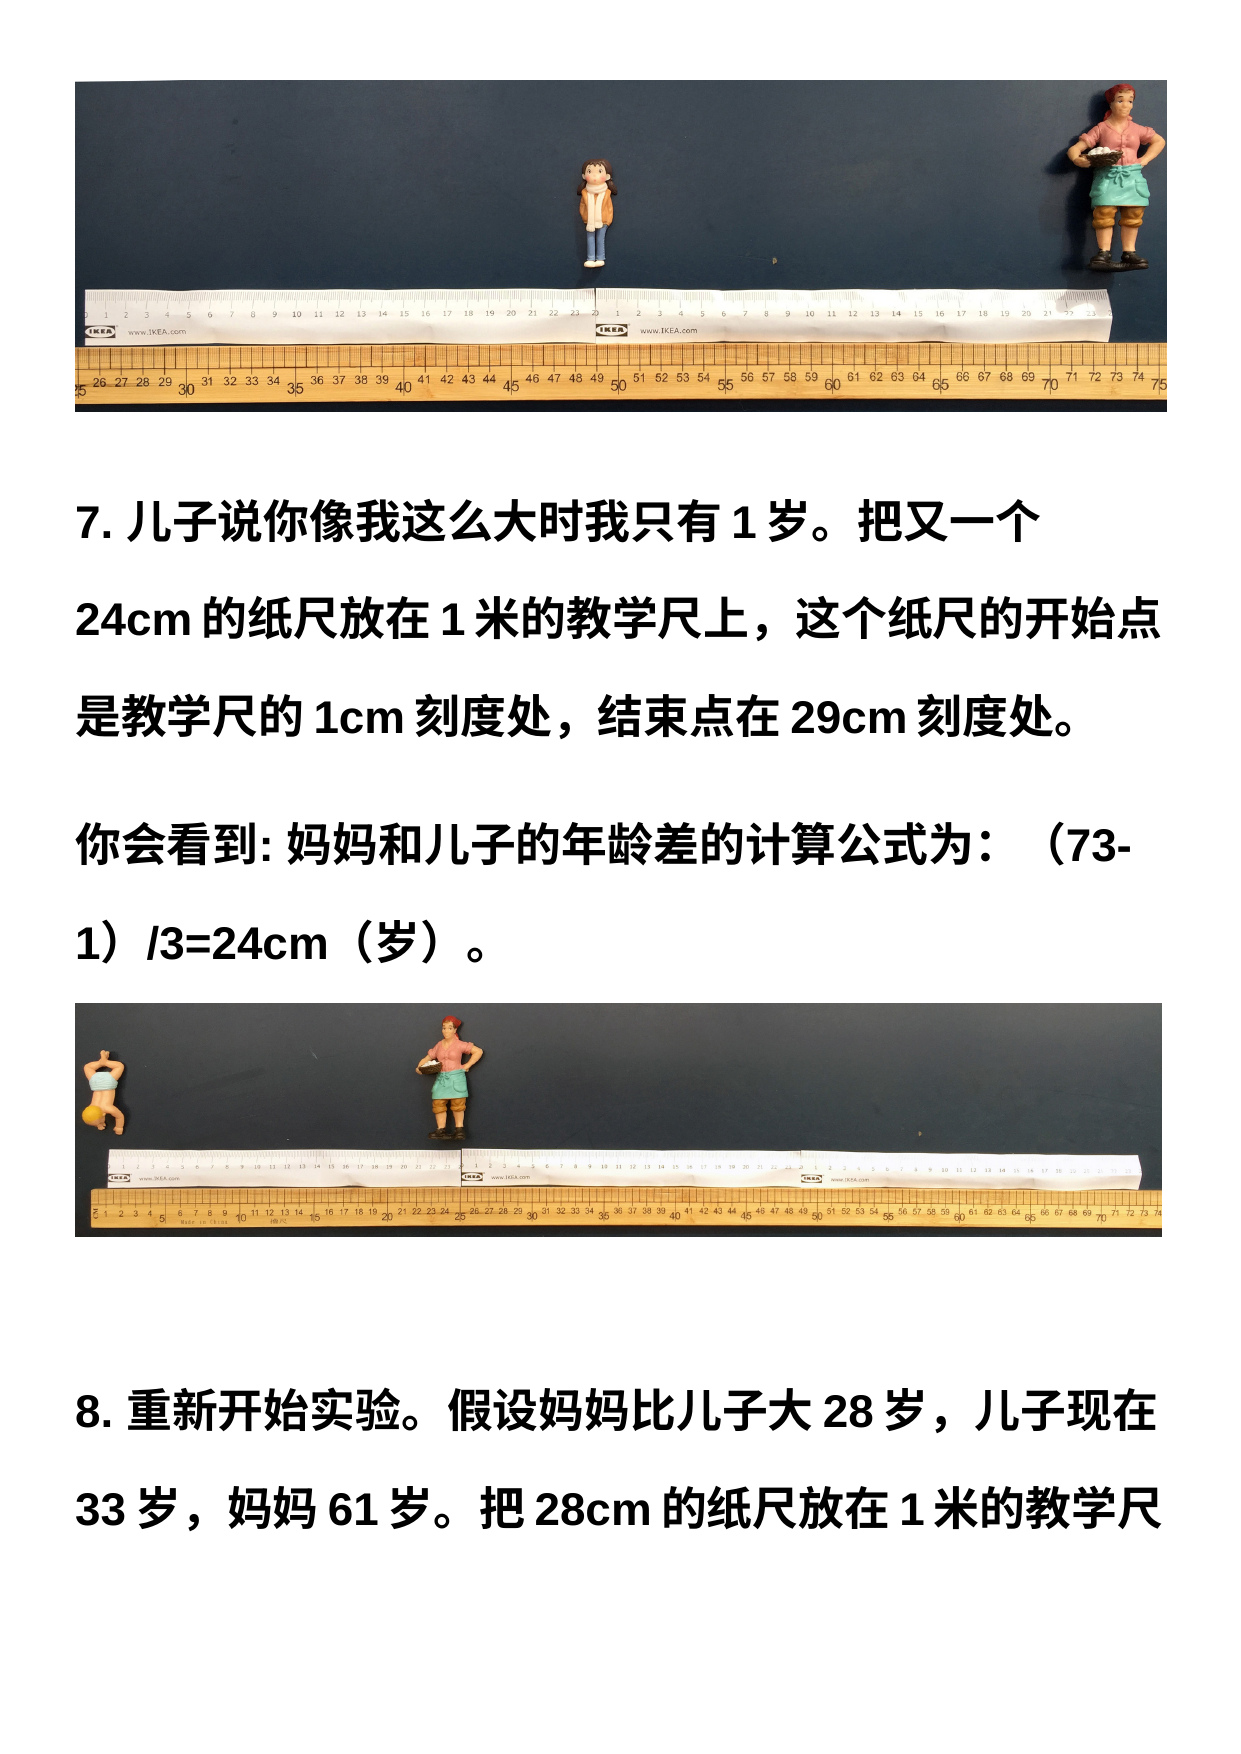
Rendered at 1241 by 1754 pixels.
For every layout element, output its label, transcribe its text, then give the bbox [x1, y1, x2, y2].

picture [75, 1003, 1162, 1237]
text 7. 儿子说你像我这么大时我只有1岁。把又一个24cm的纸尺放在1米的教学尺上，这个纸尺的开始点是教学尺的1cm刻度处，结束点在29cm刻度处。 [75, 469, 1165, 762]
picture [75, 80, 1167, 412]
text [75, 1359, 1165, 1554]
text 你会看到: 妈妈和儿子的年龄差的计算公式为：（73-1）/3=24cm（岁）。 [75, 793, 1165, 988]
